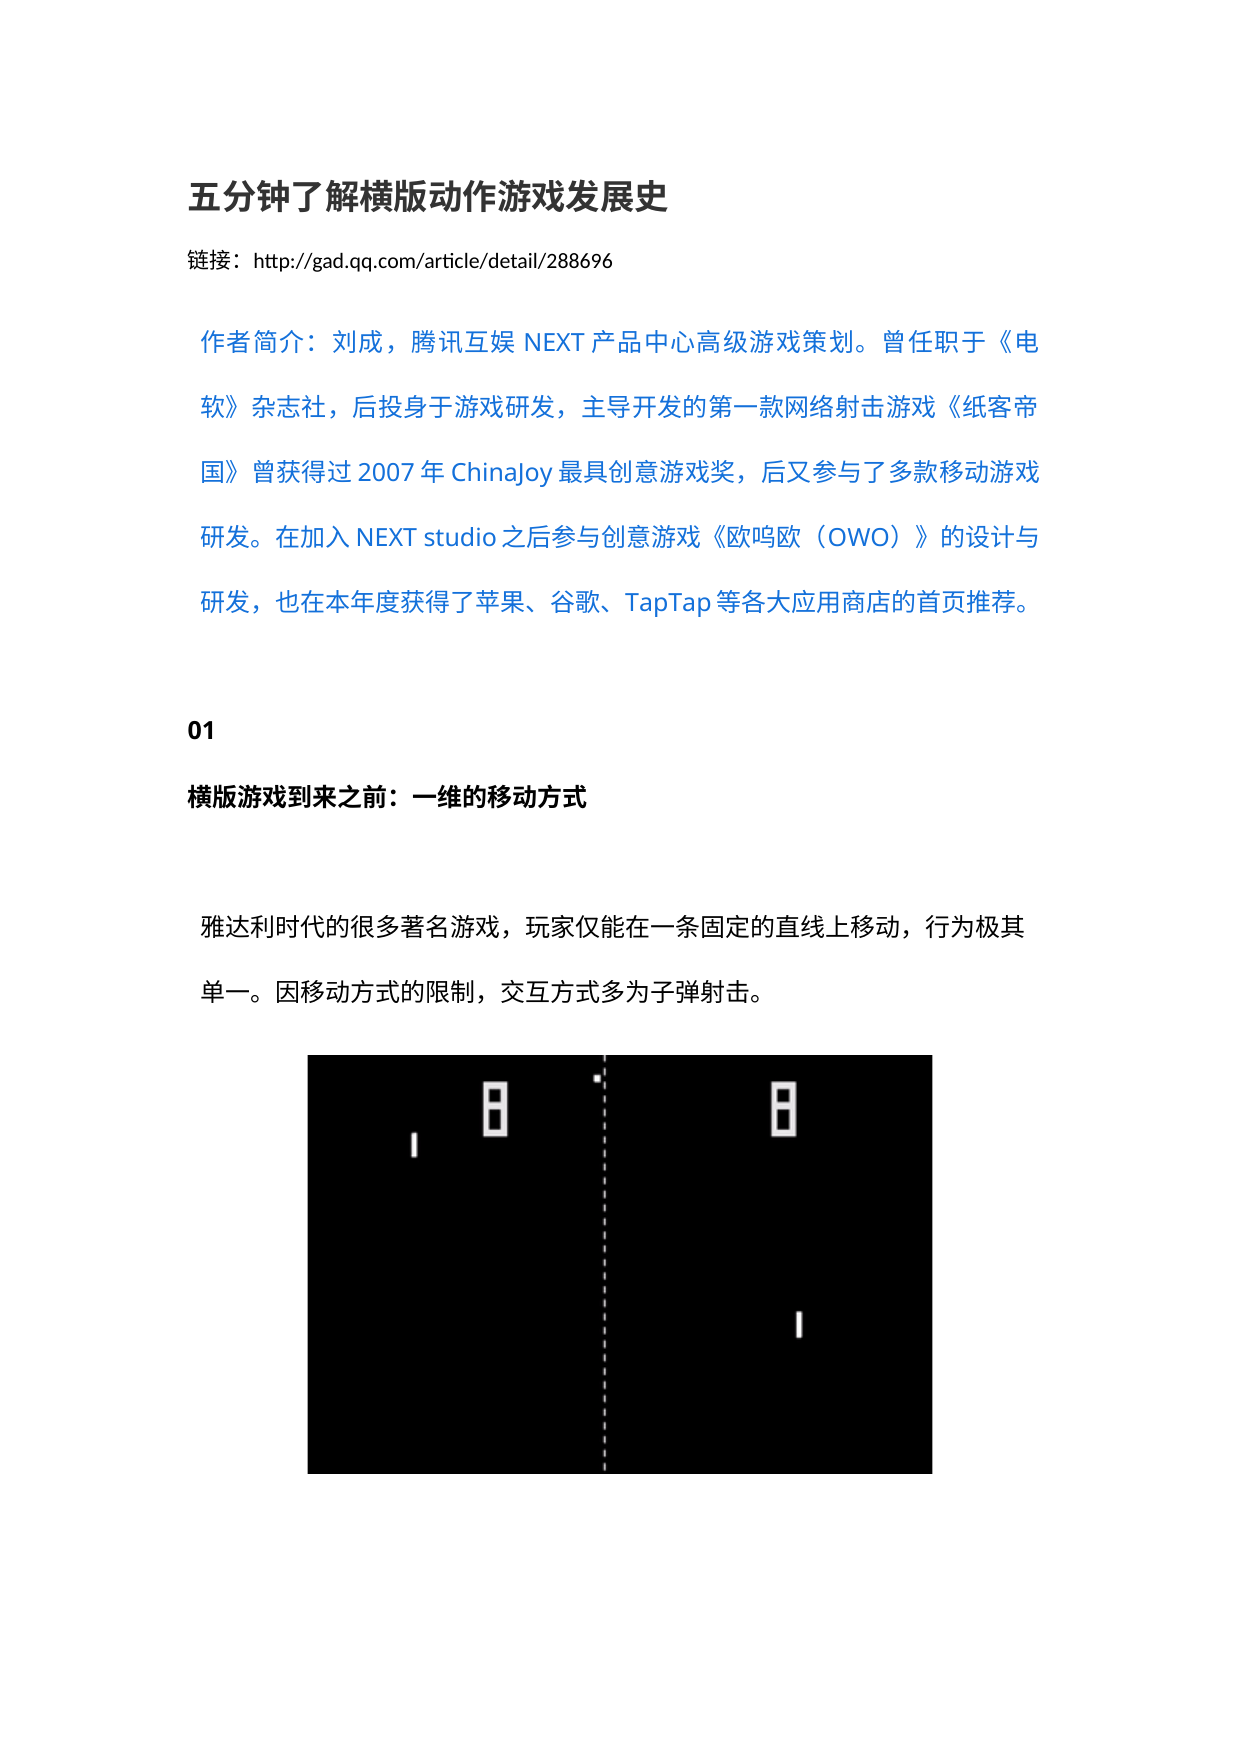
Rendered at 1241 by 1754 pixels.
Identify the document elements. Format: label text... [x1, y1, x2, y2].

text 雅达利时代的很多著名游戏，玩家仅能在一条固定的直线上移动，行为极其单一。因移动方式的限制，交互方式多为子弹射击。 [200, 893, 1040, 1023]
text 链接：http://gad.qq.com/article/detail/288696 [187, 243, 1053, 275]
picture [307, 1055, 933, 1474]
text 横版游戏到来之前：一维的移动方式 [187, 763, 1053, 828]
subtitle 五分钟了解横版动作游戏发展史 [187, 162, 1053, 227]
text 01 [187, 698, 1053, 763]
text 作者简介：刘成，腾讯互娱NEXT产品中心高级游戏策划。曾任职于《电软》杂志社，后投身于游戏研发，主导开发的第一款网络射击游戏《纸客帝国》曾获得过2007年ChinaJoy最具创意游戏奖，后又参与了多款移动游戏研发。在加入NEXT studio之后参与创意游戏《欧呜欧（OWO）》的设计与研发，也在本年度获得了苹果、谷歌、TapTap等各大应用商店的首页推荐。 [200, 308, 1040, 633]
